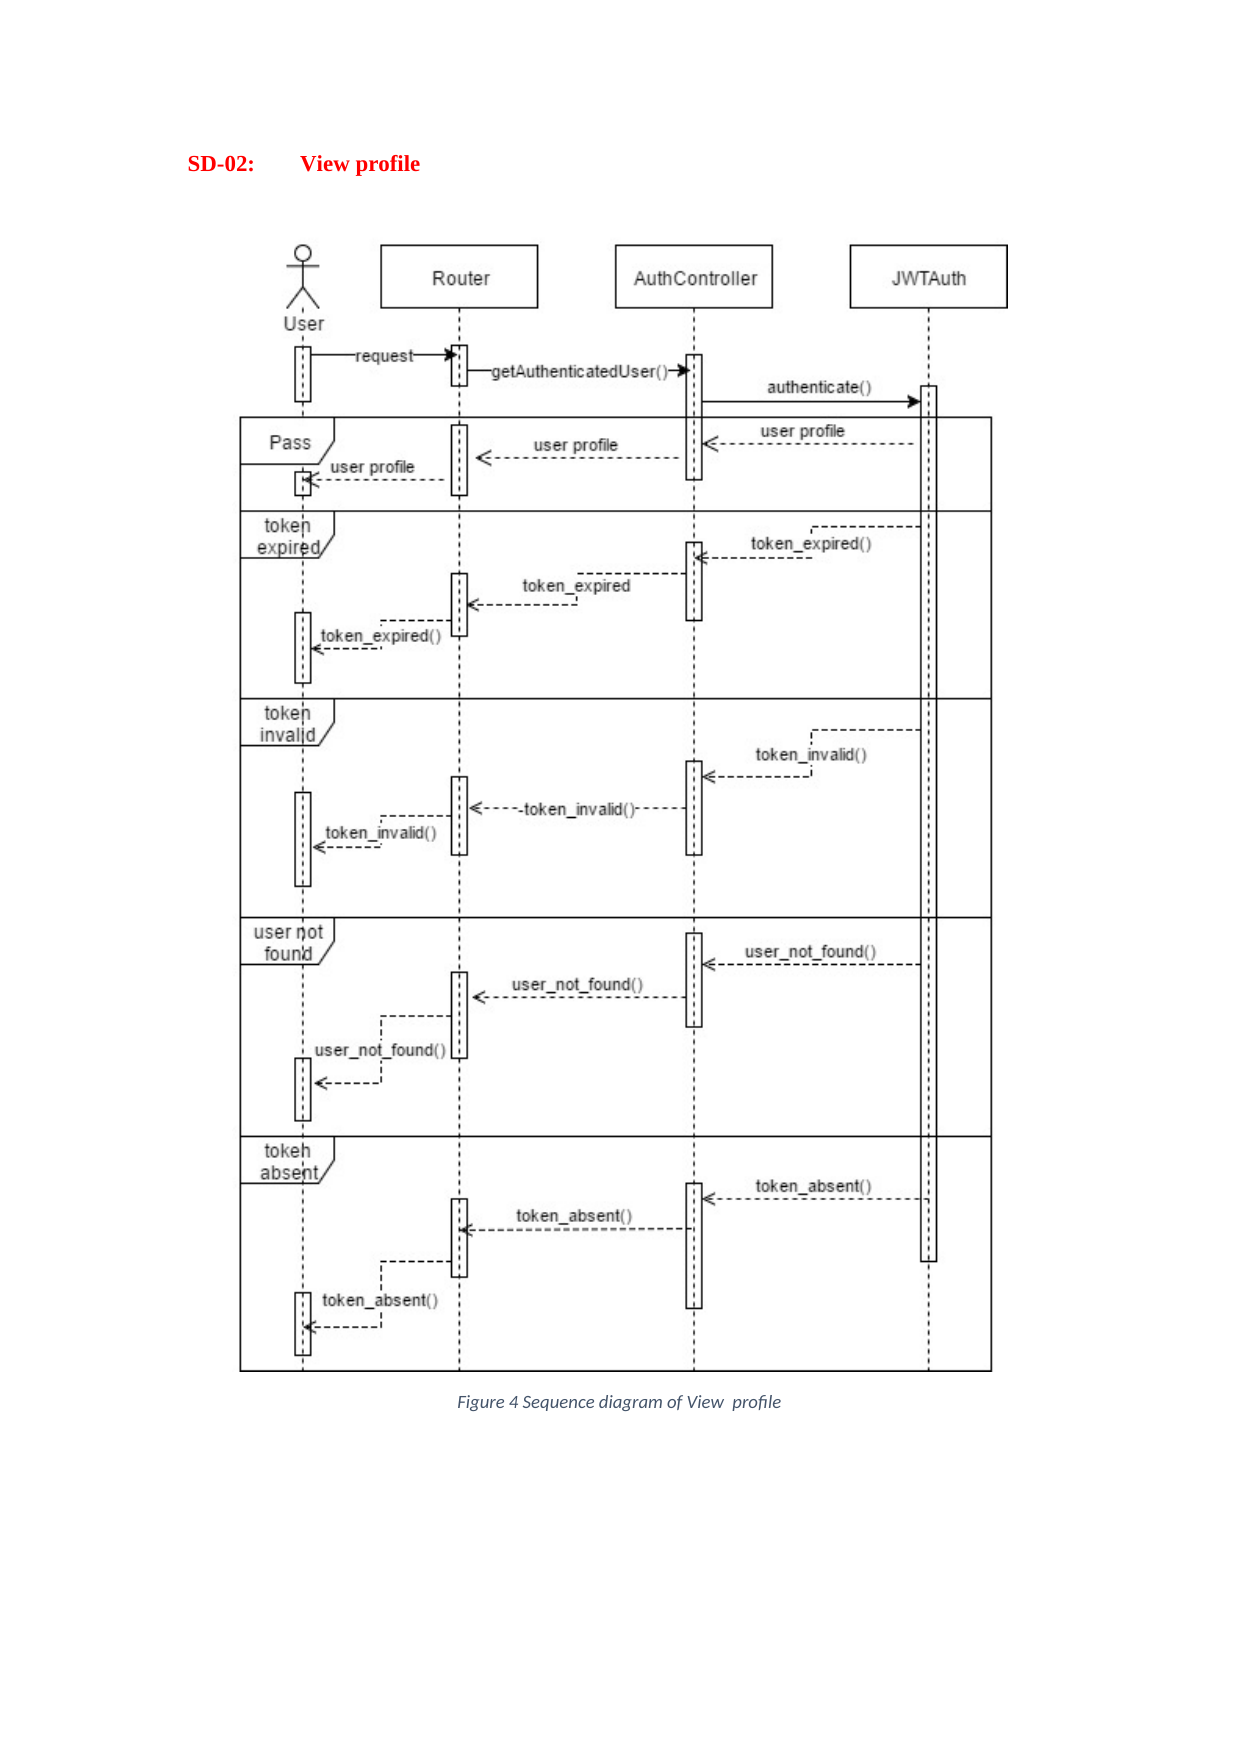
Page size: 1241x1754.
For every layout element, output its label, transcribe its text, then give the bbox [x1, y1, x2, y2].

picture [232, 223, 1008, 1372]
list View profile [187, 150, 1090, 176]
